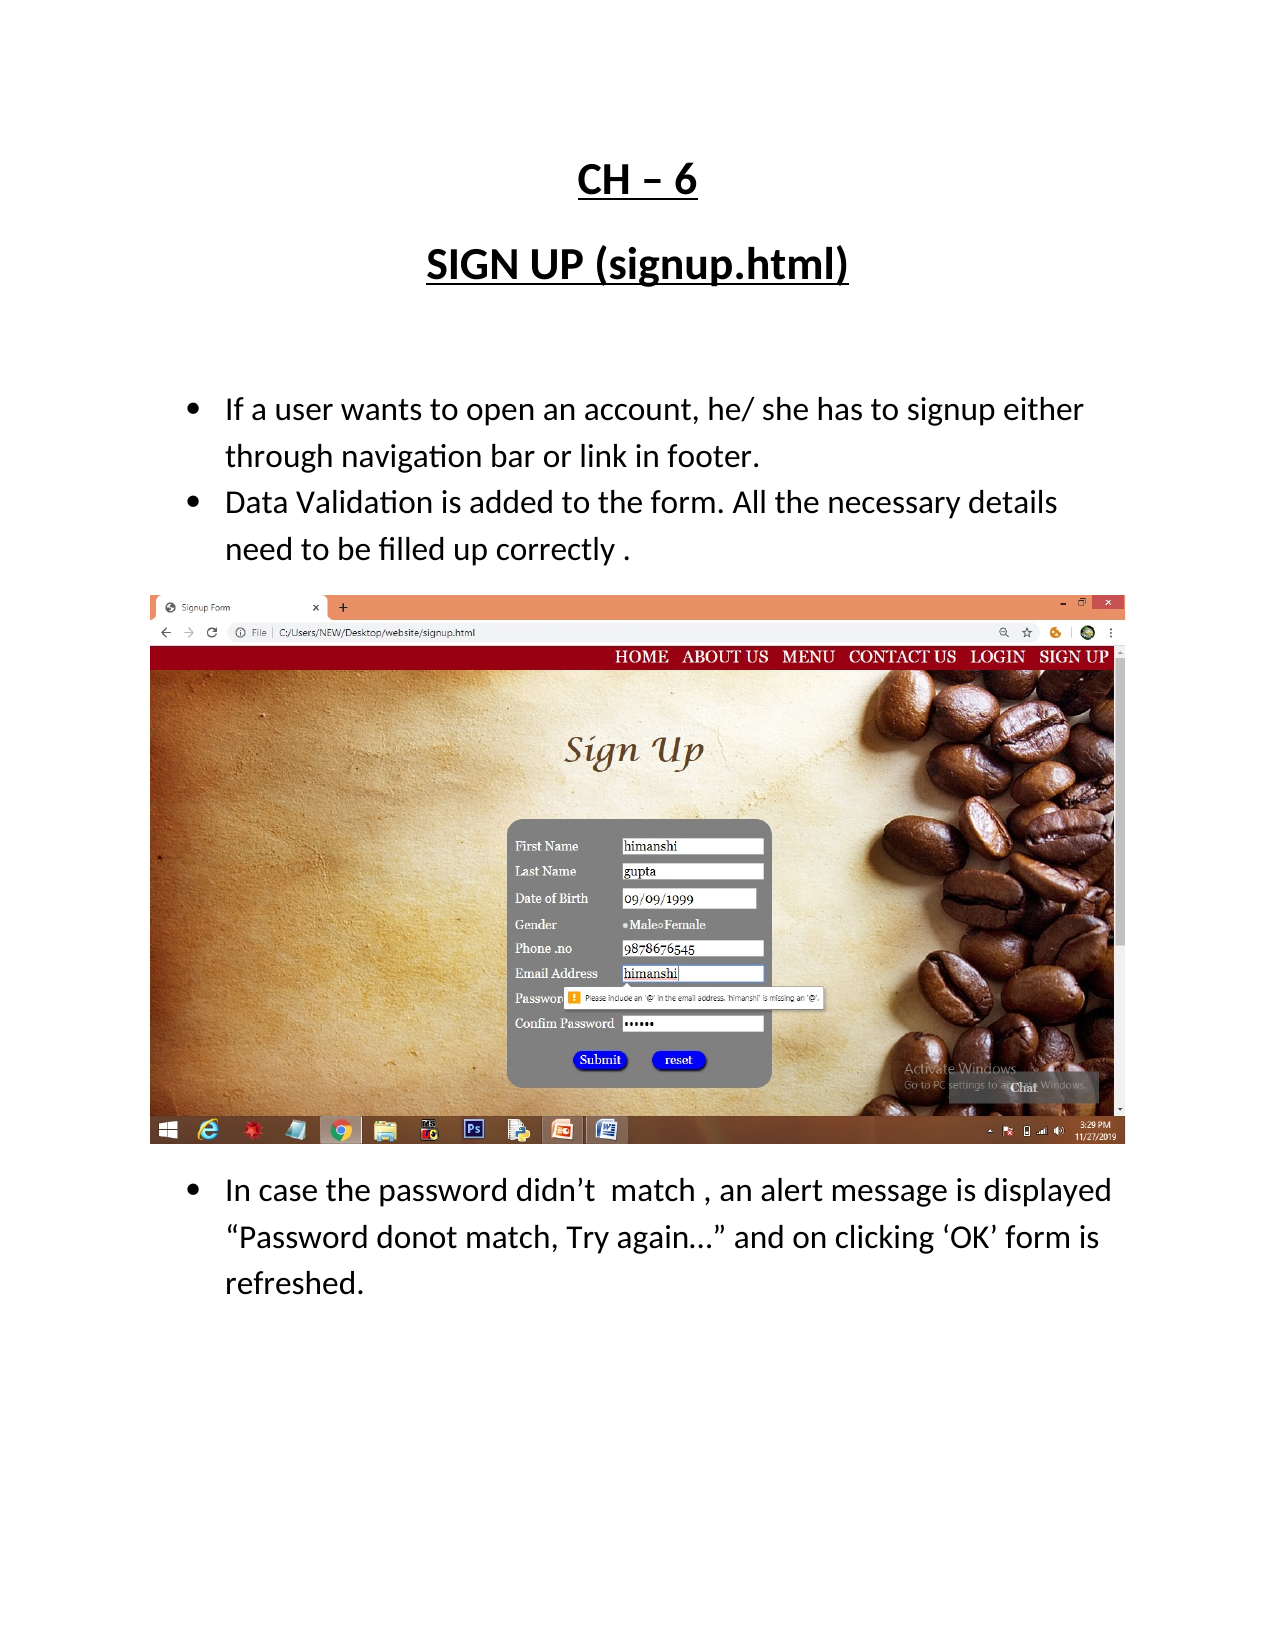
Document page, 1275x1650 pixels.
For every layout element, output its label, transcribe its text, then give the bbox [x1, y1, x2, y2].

list In case the password didn’t match , an alert message is displayed “Password donot match, Try again…” and on clicking ‘OK’ form is refreshed. [187, 1169, 1125, 1303]
text SIGN UP (signup.html) [150, 235, 1125, 291]
list Data Validation is added to the form. All the necessary details need to be filled up correctly . [187, 481, 1125, 569]
list If a user wants to open an account, he/ she has to signup either through navigation bar or link in footer. [187, 388, 1125, 475]
text CH – 6 [150, 150, 1125, 206]
picture [150, 595, 1125, 1144]
